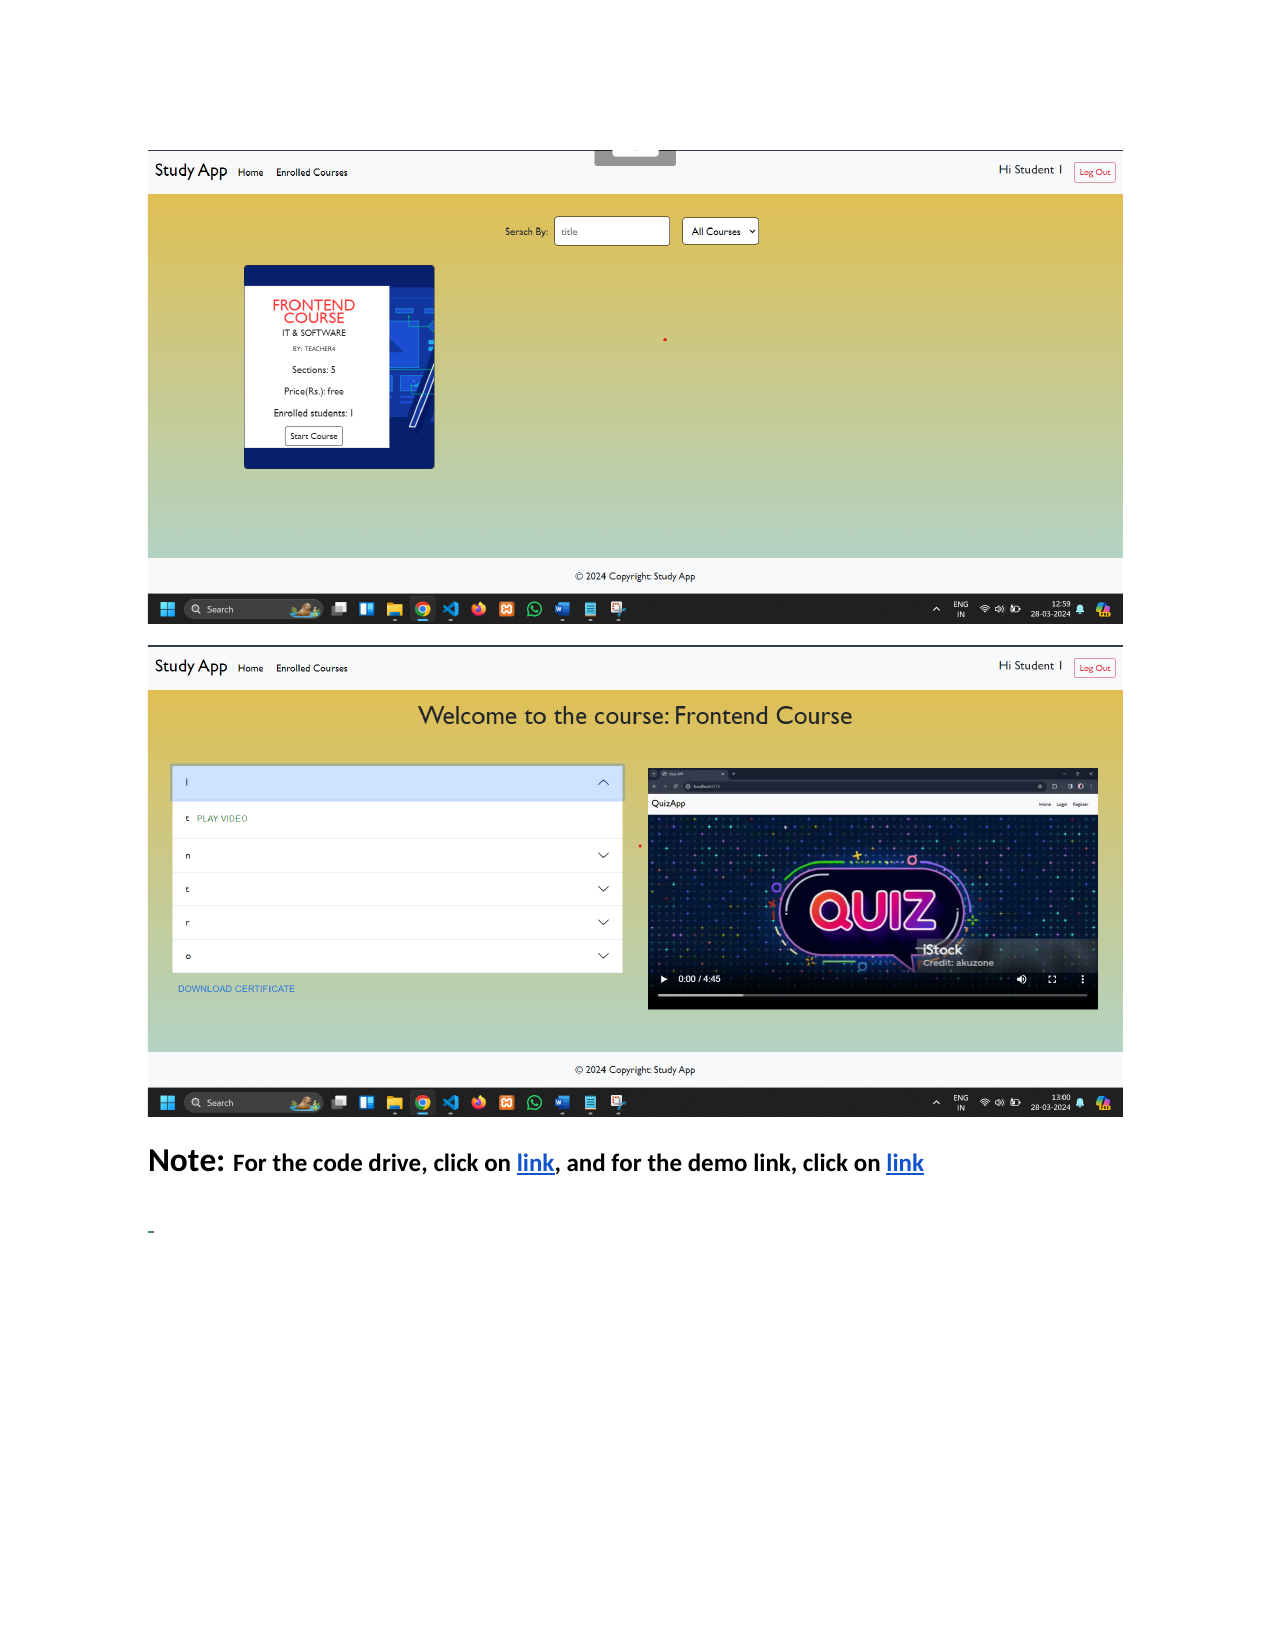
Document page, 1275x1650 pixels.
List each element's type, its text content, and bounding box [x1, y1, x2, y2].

picture [147, 645, 1123, 1117]
picture [147, 150, 1123, 624]
text Note: For the code drive, click on link, and for the demo link, click on link [148, 1139, 1127, 1179]
